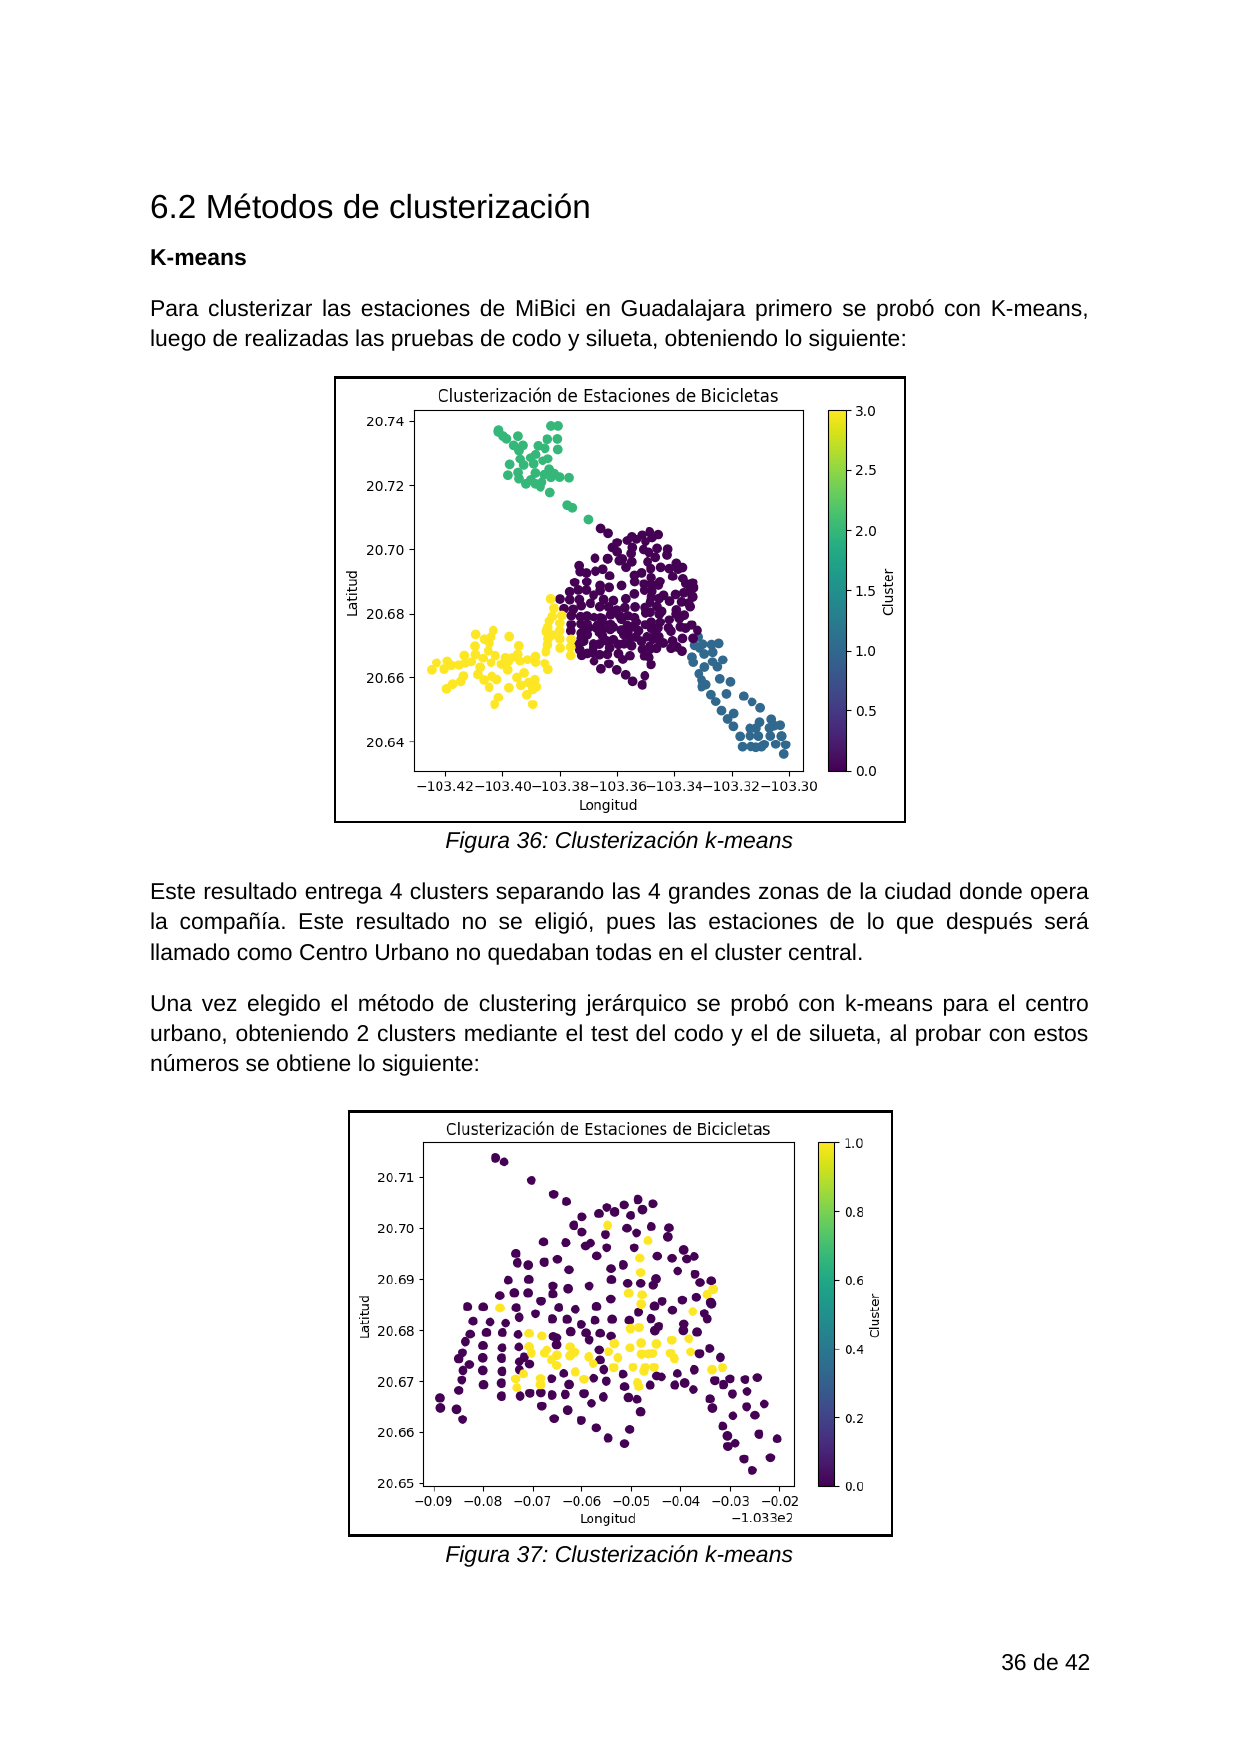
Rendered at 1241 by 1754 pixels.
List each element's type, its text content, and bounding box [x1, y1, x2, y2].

text K-means [150, 244, 1090, 271]
text Una vez elegido el método de clustering jerárquico se probó con k-means para el centro urbano, obteniendo 2 clusters mediante el test del codo y el de silueta, al probar con estos números se obtiene lo siguiente: [150, 989, 1090, 1076]
text Figura 36: Clusterización k-means [150, 827, 1090, 853]
text Para clusterizar las estaciones de MiBici en Guadalajara primero se probó con K-means, luego de realizadas las pruebas de codo y silueta, obteniendo lo siguiente: [150, 295, 1090, 352]
subtitle 6.2 Métodos de clusterización [150, 187, 1090, 226]
text Figura 37: Clusterización k-means [150, 1541, 1090, 1567]
picture [350, 1113, 891, 1534]
picture [336, 379, 904, 821]
text Este resultado entrega 4 clusters separando las 4 grandes zonas de la ciudad donde opera la compañía. Este resultado no se eligió, pues las estaciones de lo que después será llamado como Centro Urbano no quedaban todas en el cluster central. [150, 878, 1090, 965]
